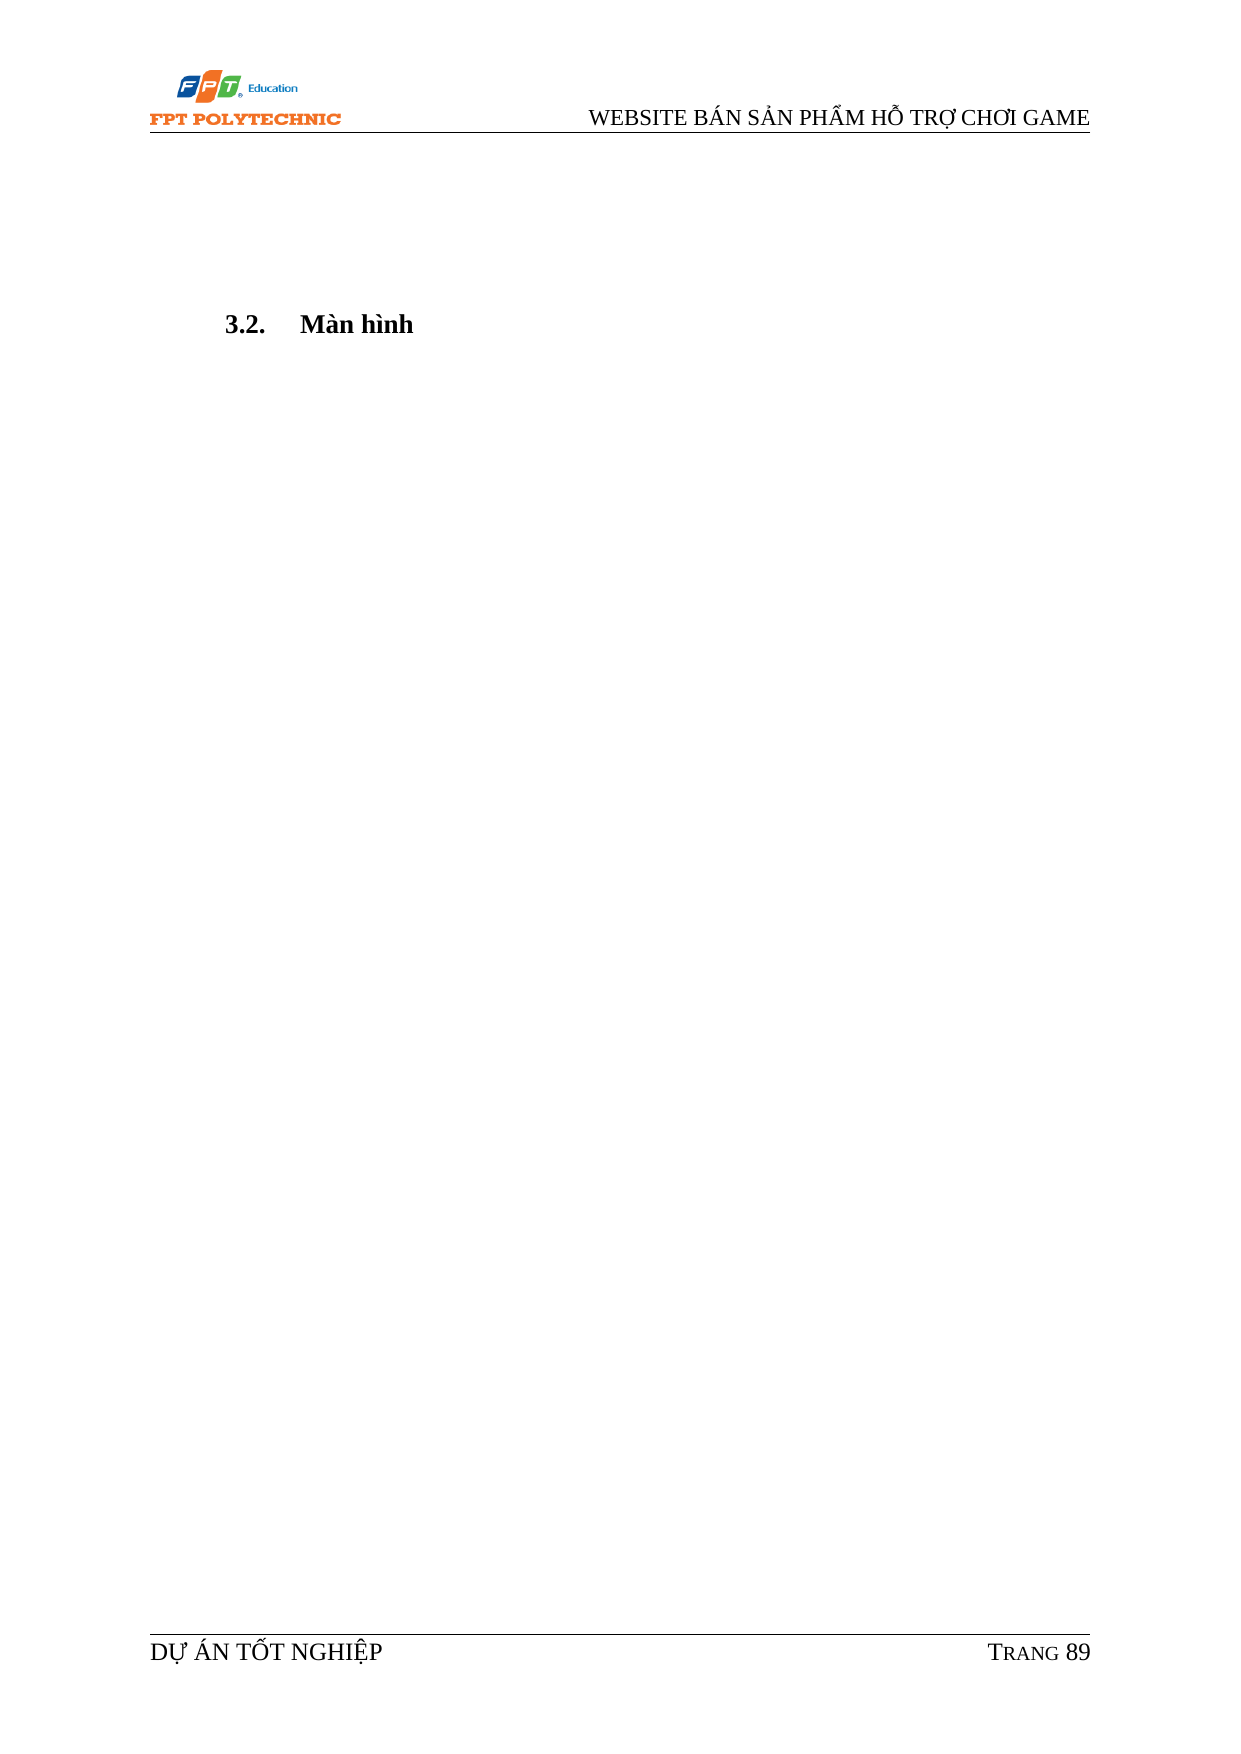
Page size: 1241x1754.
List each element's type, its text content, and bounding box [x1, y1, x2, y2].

picture [150, 70, 343, 125]
list Màn hình [225, 308, 1090, 339]
